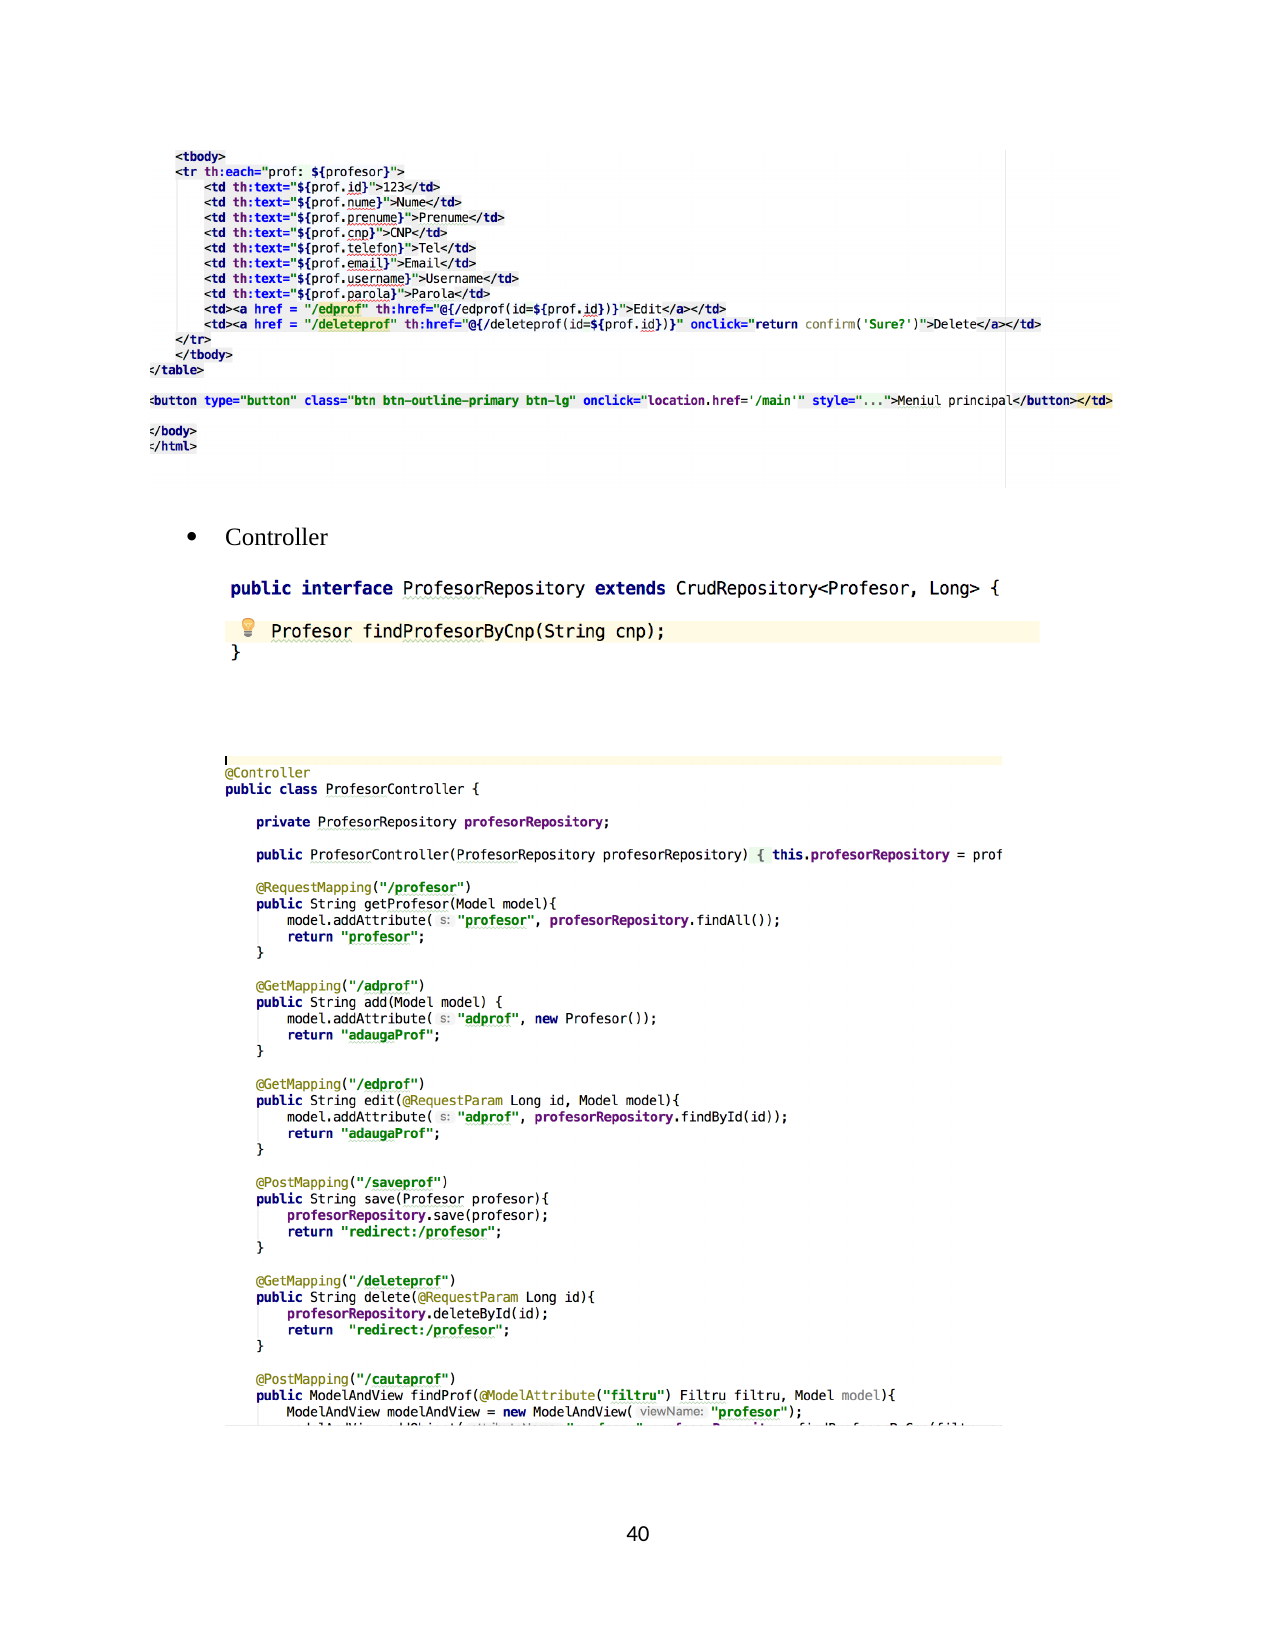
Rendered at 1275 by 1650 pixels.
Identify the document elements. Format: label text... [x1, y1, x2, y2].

picture [225, 565, 1040, 742]
list Controller [187, 522, 1125, 551]
picture [150, 150, 1124, 488]
picture [225, 756, 1003, 1426]
